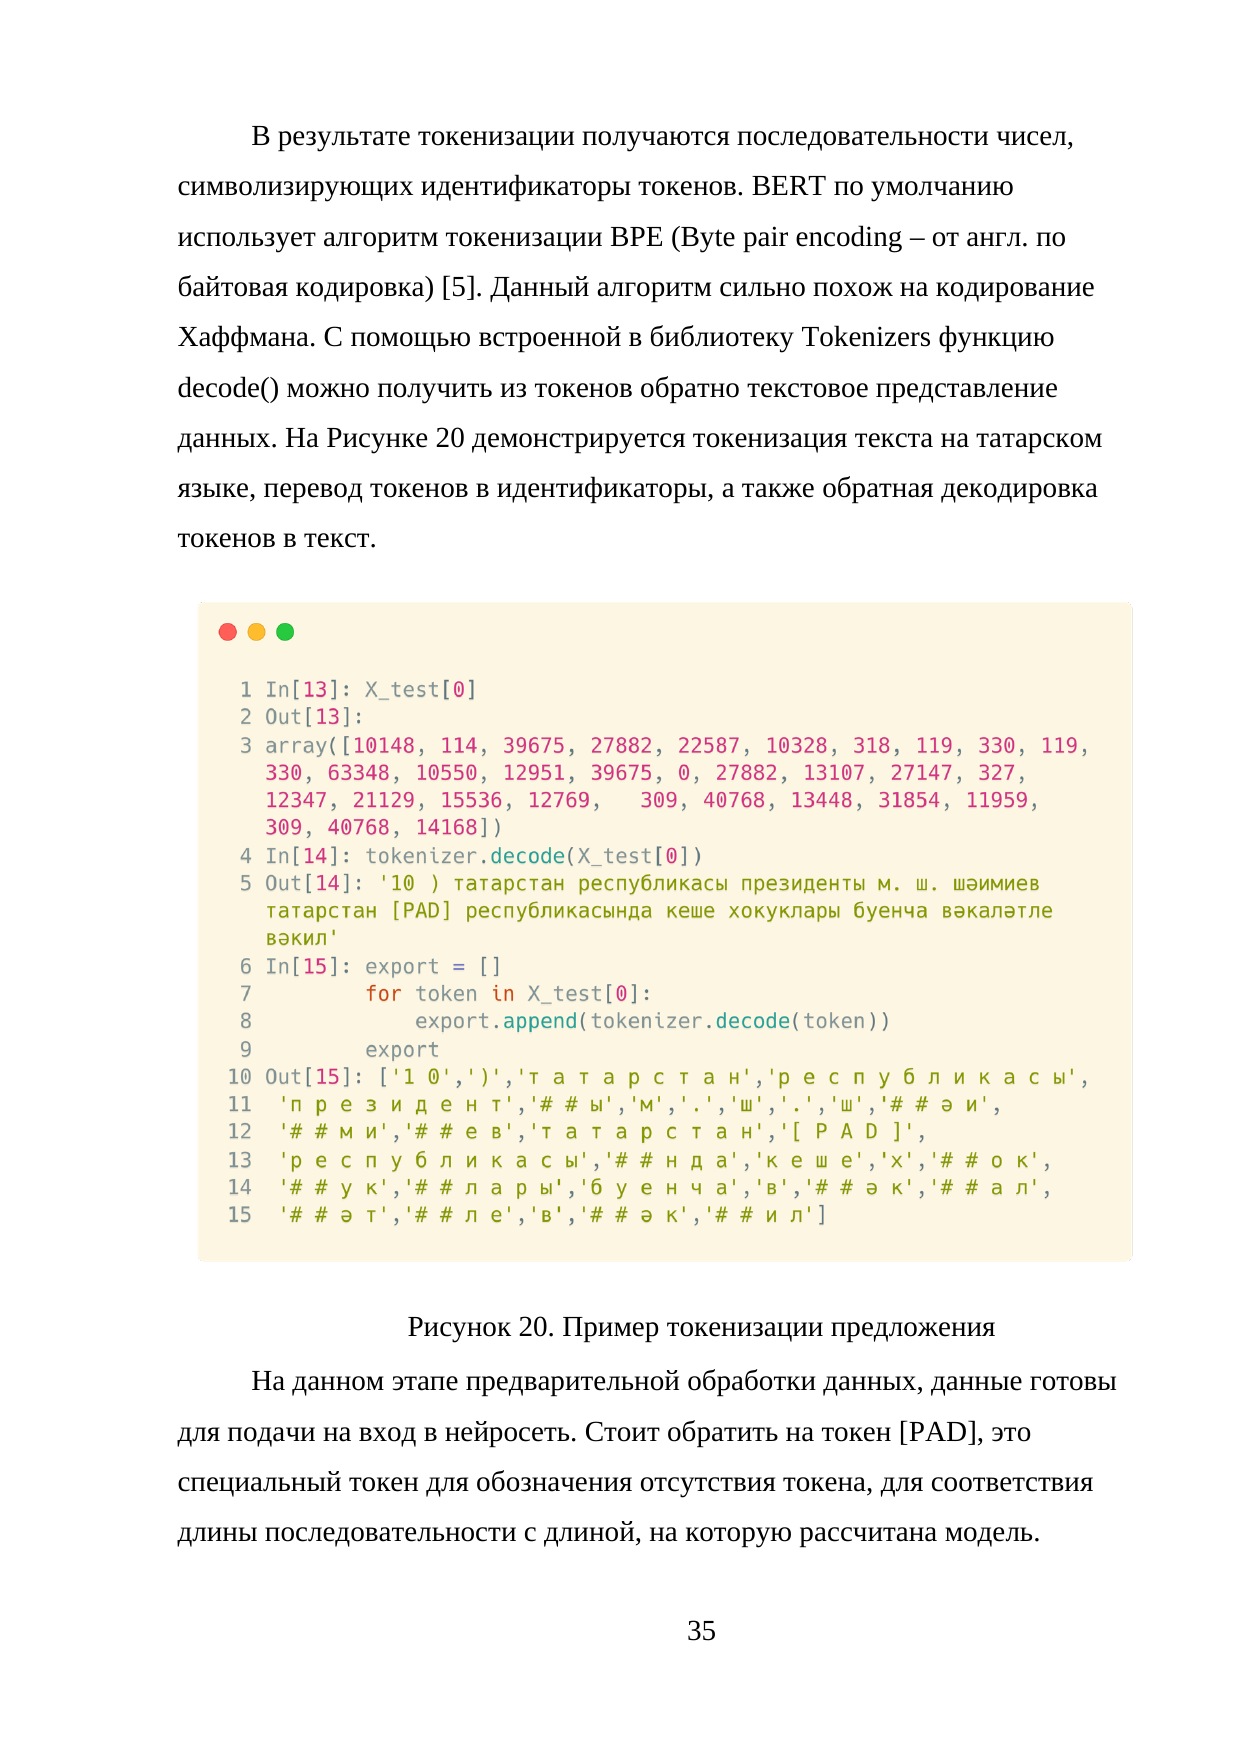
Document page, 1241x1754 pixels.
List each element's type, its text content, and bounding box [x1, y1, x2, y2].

picture [177, 587, 1152, 1276]
text В результате токенизации получаются последовательности чисел, символизирующих идентификаторы токенов. BERT по умолчанию использует алгоритм токенизации BPE (Byte pair encoding – от англ. по байтовая кодировка) [5]. Данный алгоритм сильно похож на кодирование Хаффмана. С помощью встроенной в библиотеку Tokenizers функцию decode() можно получить из токенов обратно текстовое представление данных. На Рисунке 20 демонстрируется токенизация текста на татарском языке, перевод токенов в идентификаторы, а также обратная декодировка токенов в текст. [177, 118, 1152, 554]
text На данном этапе предварительной обработки данных, данные готовы для подачи на вход в нейросеть. Стоит обратить на токен [PAD], это специальный токен для обозначения отсутствия токена, для соответствия длины последовательности с длиной, на которую рассчитана модель. [177, 1363, 1152, 1548]
text Рисунок 20. Пример токенизации предложения [177, 1309, 1152, 1342]
